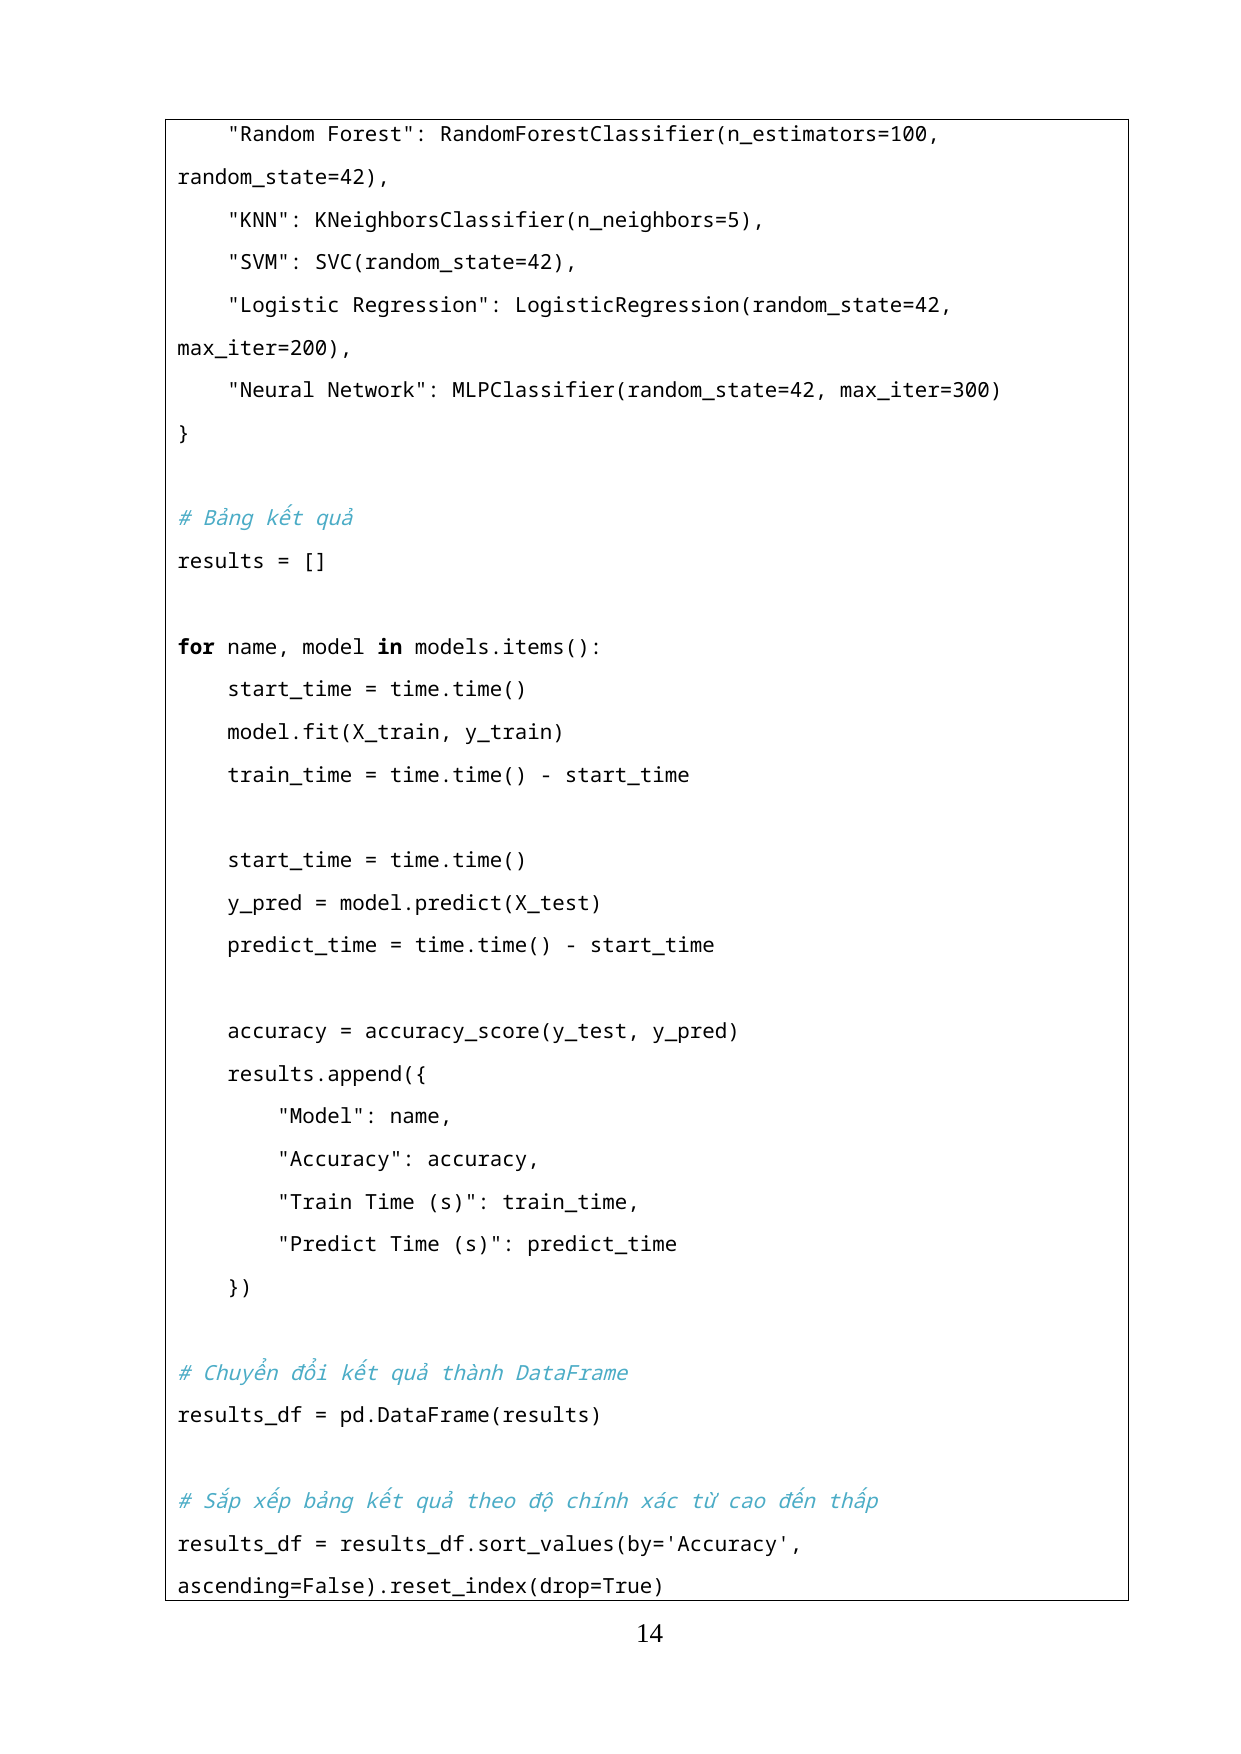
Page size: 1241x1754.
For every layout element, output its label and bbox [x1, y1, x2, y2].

table_header [166, 120, 1128, 1600]
